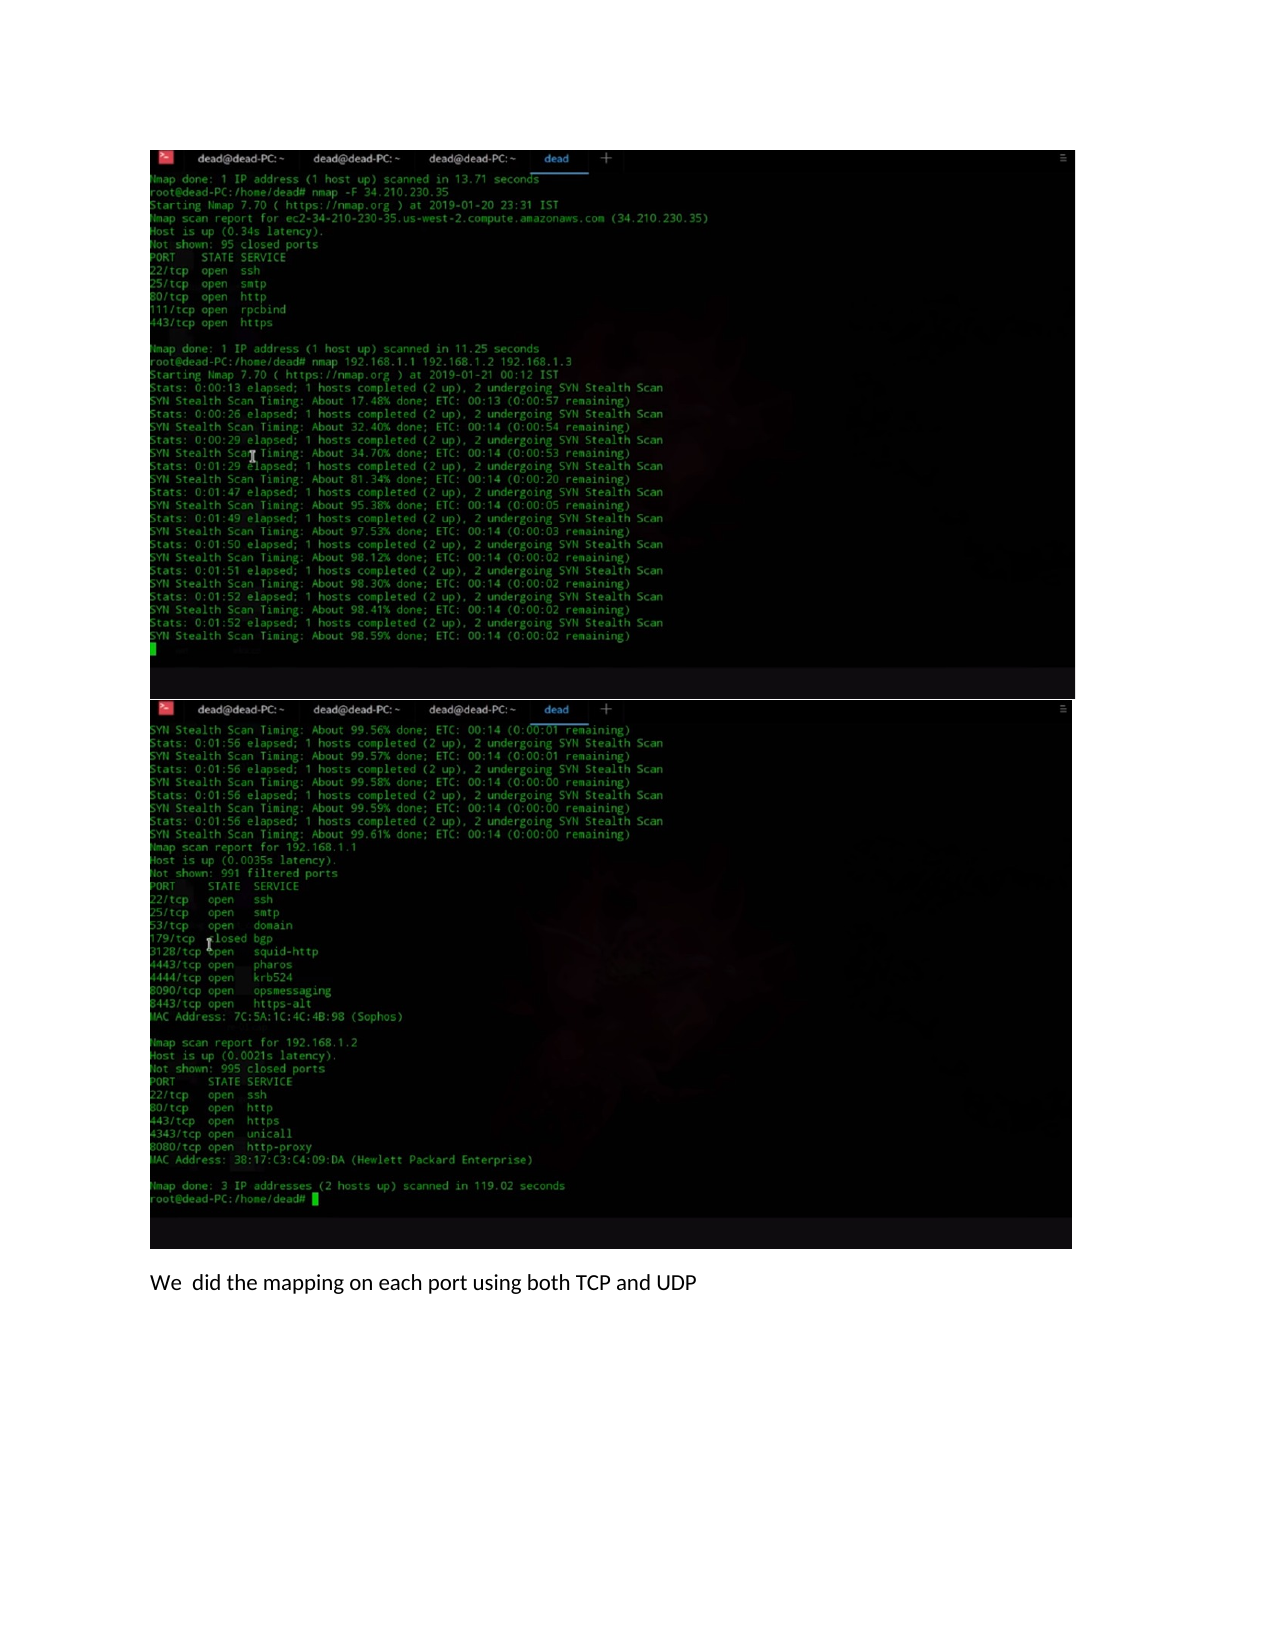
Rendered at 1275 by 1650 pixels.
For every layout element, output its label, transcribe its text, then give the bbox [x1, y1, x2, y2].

text We did the mapping on each port using both TCP and UDP [150, 1268, 1125, 1296]
picture [150, 700, 1072, 1249]
picture [150, 150, 1075, 699]
